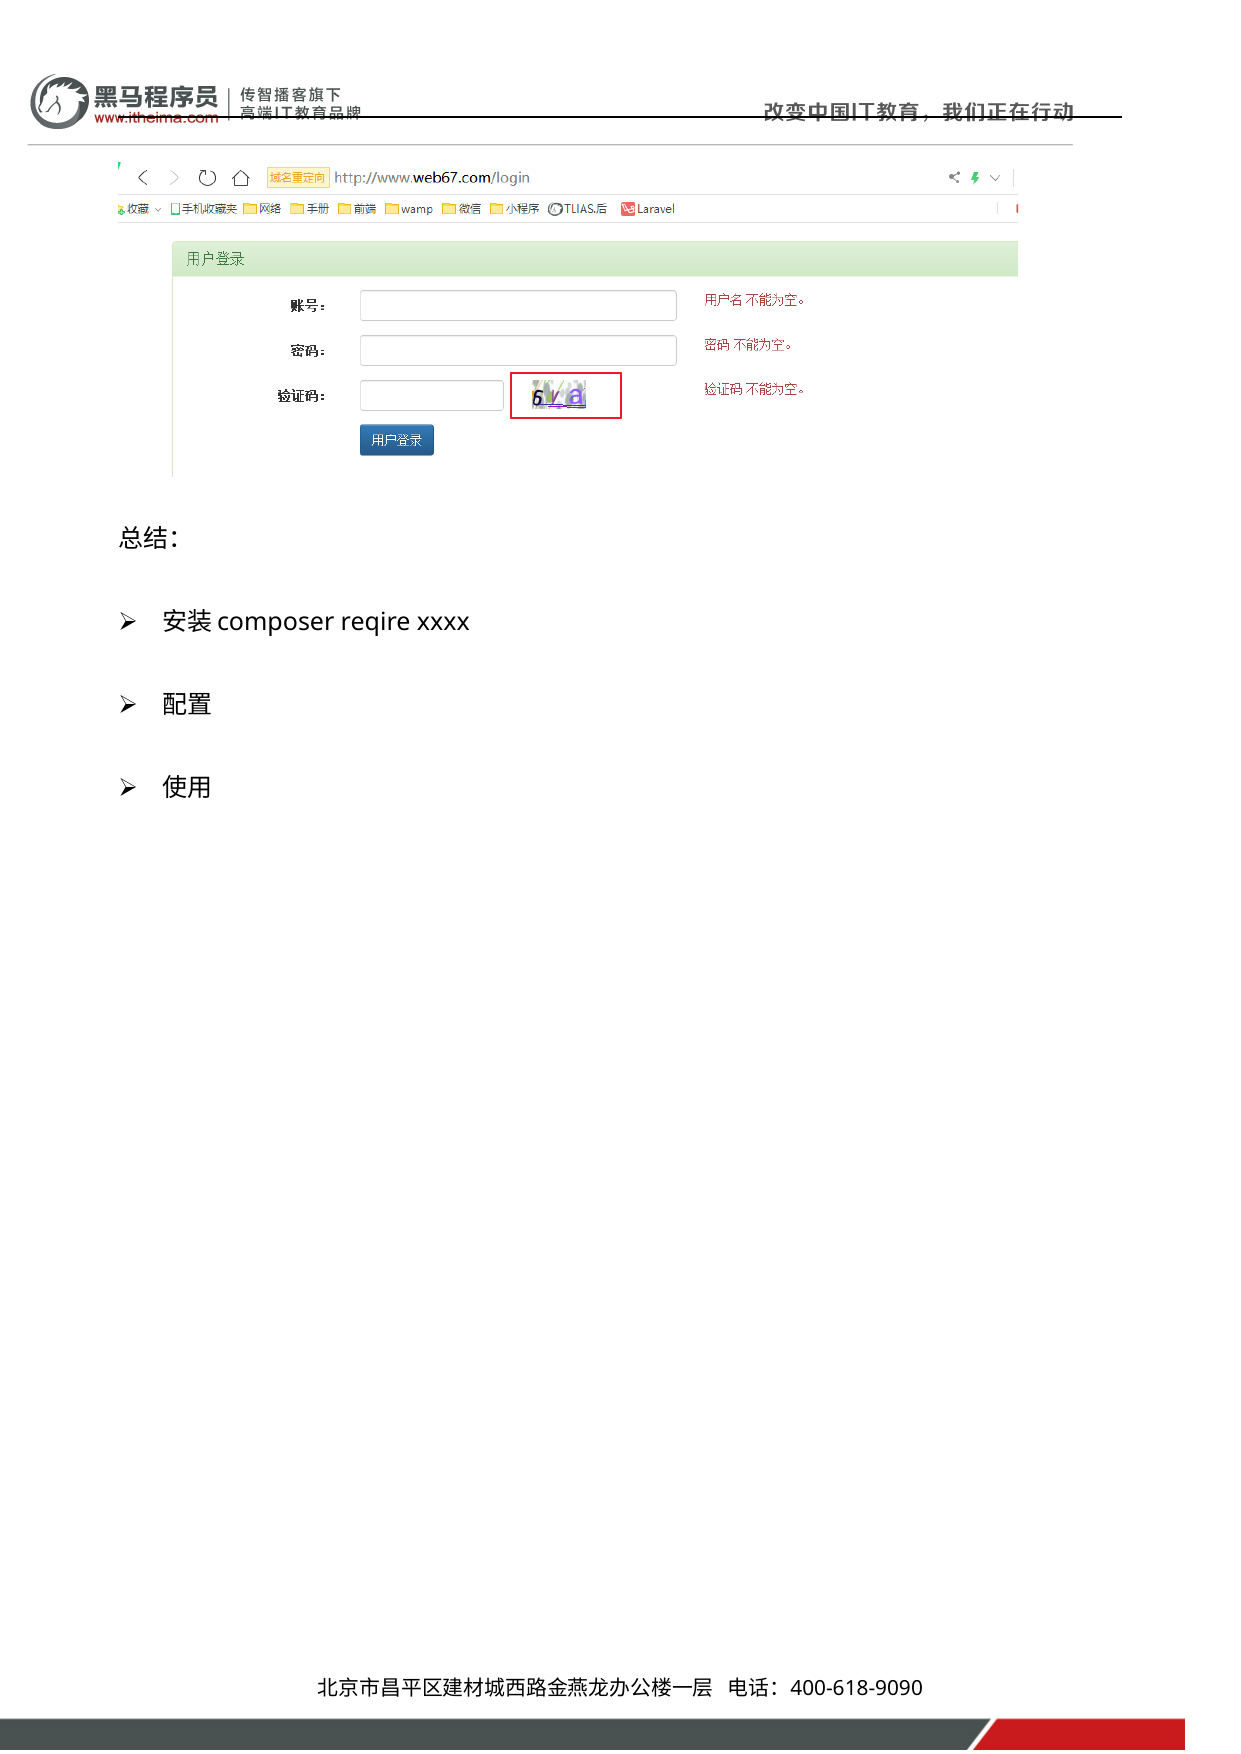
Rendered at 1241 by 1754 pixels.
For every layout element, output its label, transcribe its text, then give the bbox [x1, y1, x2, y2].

picture [0, 3, 1176, 153]
list 安装composer reqire xxxx [118, 587, 1122, 652]
picture [0, 1659, 1186, 1750]
list 配置 [118, 670, 1122, 735]
text 总结： [118, 504, 1122, 569]
list 使用 [118, 753, 1122, 818]
picture [118, 162, 1019, 477]
